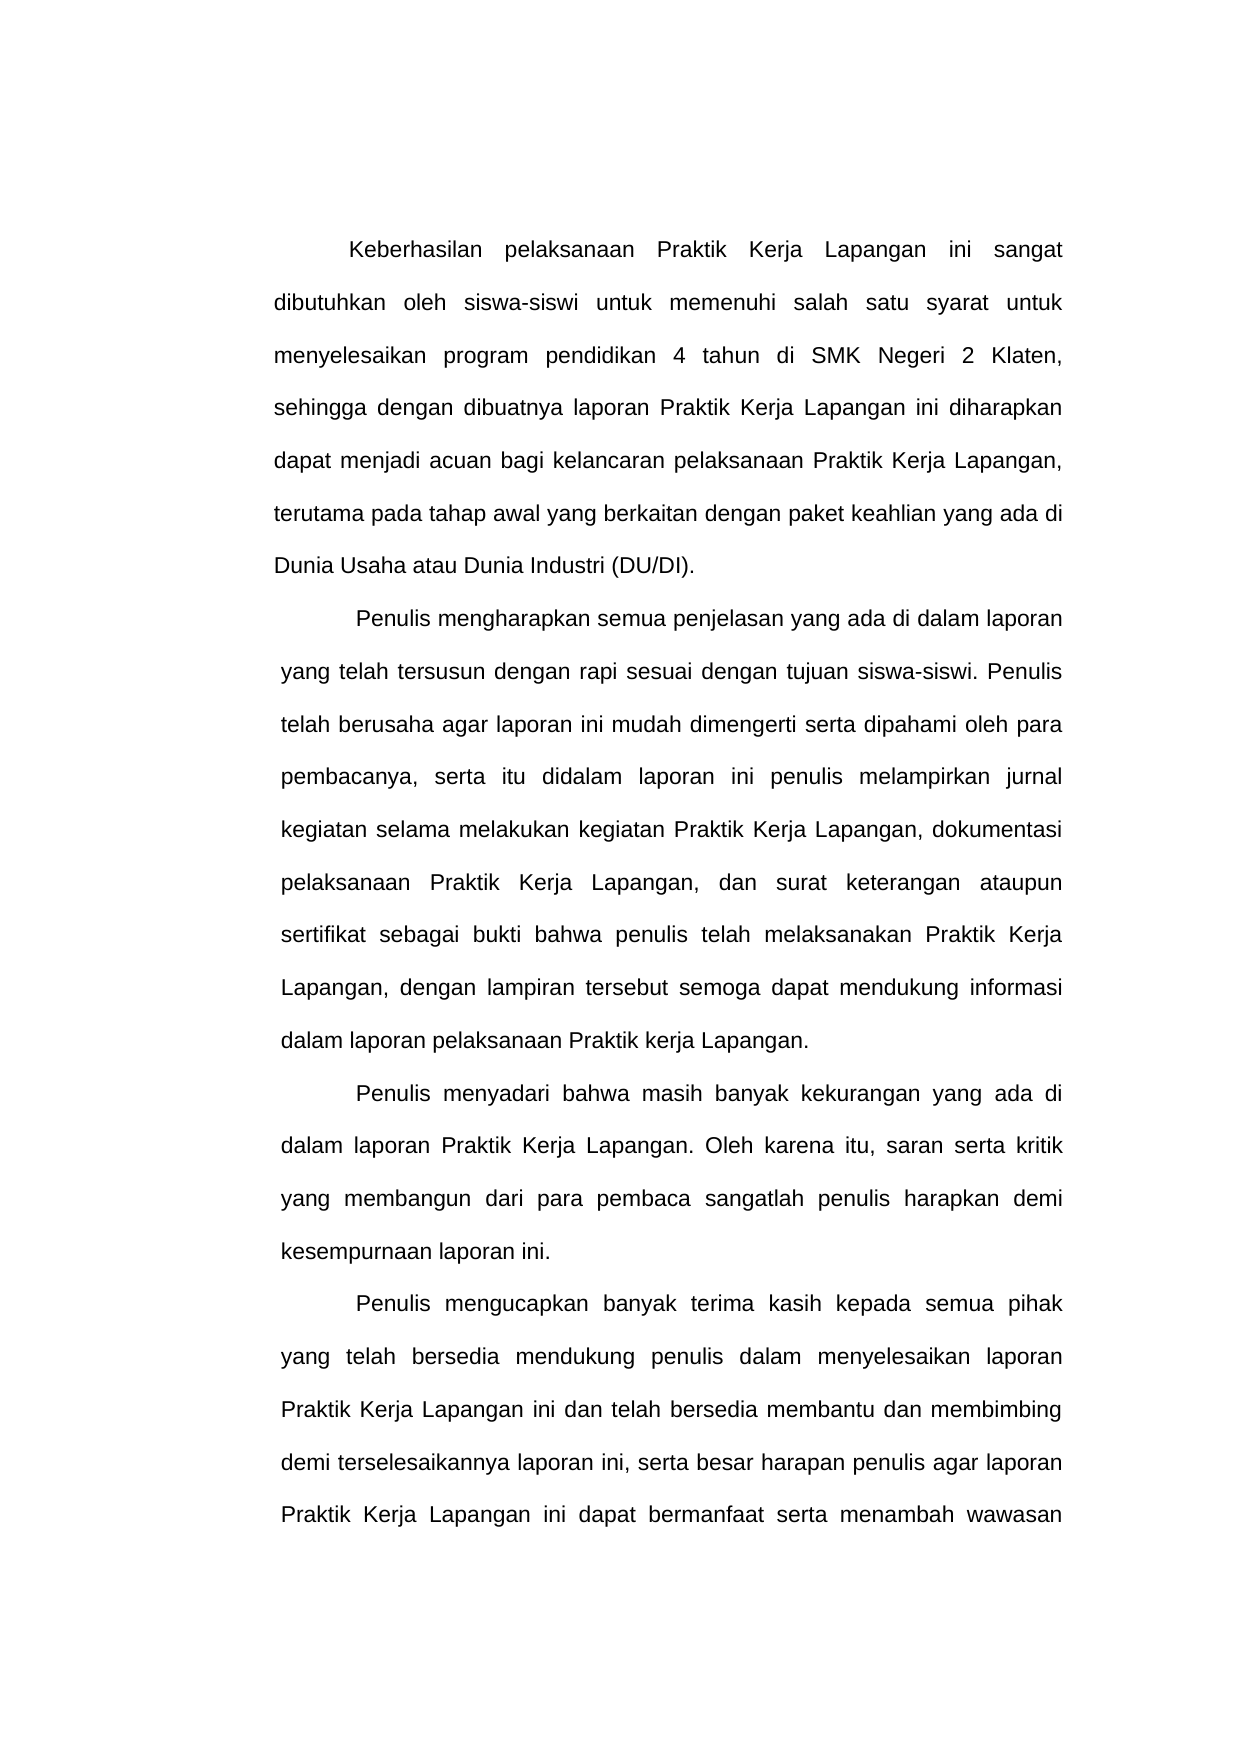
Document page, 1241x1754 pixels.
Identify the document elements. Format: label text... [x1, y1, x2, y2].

list Penulis mengharapkan semua penjelasan yang ada di dalam laporan yang telah tersusun dengan rapi sesuai dengan tujuan siswa-siswi. Penulis telah berusaha agar laporan ini mudah dimengerti serta dipahami oleh para pembacanya, serta itu didalam laporan ini penulis melampirkan jurnal kegiatan selama melakukan kegiatan Praktik Kerja Lapangan, dokumentasi pelaksanaan Praktik Kerja Lapangan, dan surat keterangan ataupun sertifikat sebagai bukti bahwa penulis telah melaksanakan Praktik Kerja Lapangan, dengan lampiran tersebut semoga dapat mendukung informasi dalam laporan pelaksanaan Praktik kerja Lapangan. [281, 605, 1063, 1053]
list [281, 1290, 1063, 1528]
list Keberhasilan pelaksanaan Praktik Kerja Lapangan ini sangat dibutuhkan oleh siswa-siswi untuk memenuhi salah satu syarat untuk menyelesaikan program pendidikan 4 tahun di SMK Negeri 2 Klaten, sehingga dengan dibuatnya laporan Praktik Kerja Lapangan ini diharapkan dapat menjadi acuan bagi kelancaran pelaksanaan Praktik Kerja Lapangan, terutama pada tahap awal yang berkaitan dengan paket keahlian yang ada di Dunia Usaha atau Dunia Industri (DU/DI). [274, 236, 1063, 579]
list Penulis menyadari bahwa masih banyak kekurangan yang ada di dalam laporan Praktik Kerja Lapangan. Oleh karena itu, saran serta kritik yang membangun dari para pembaca sangatlah penulis harapkan demi kesempurnaan laporan ini. [281, 1079, 1063, 1264]
